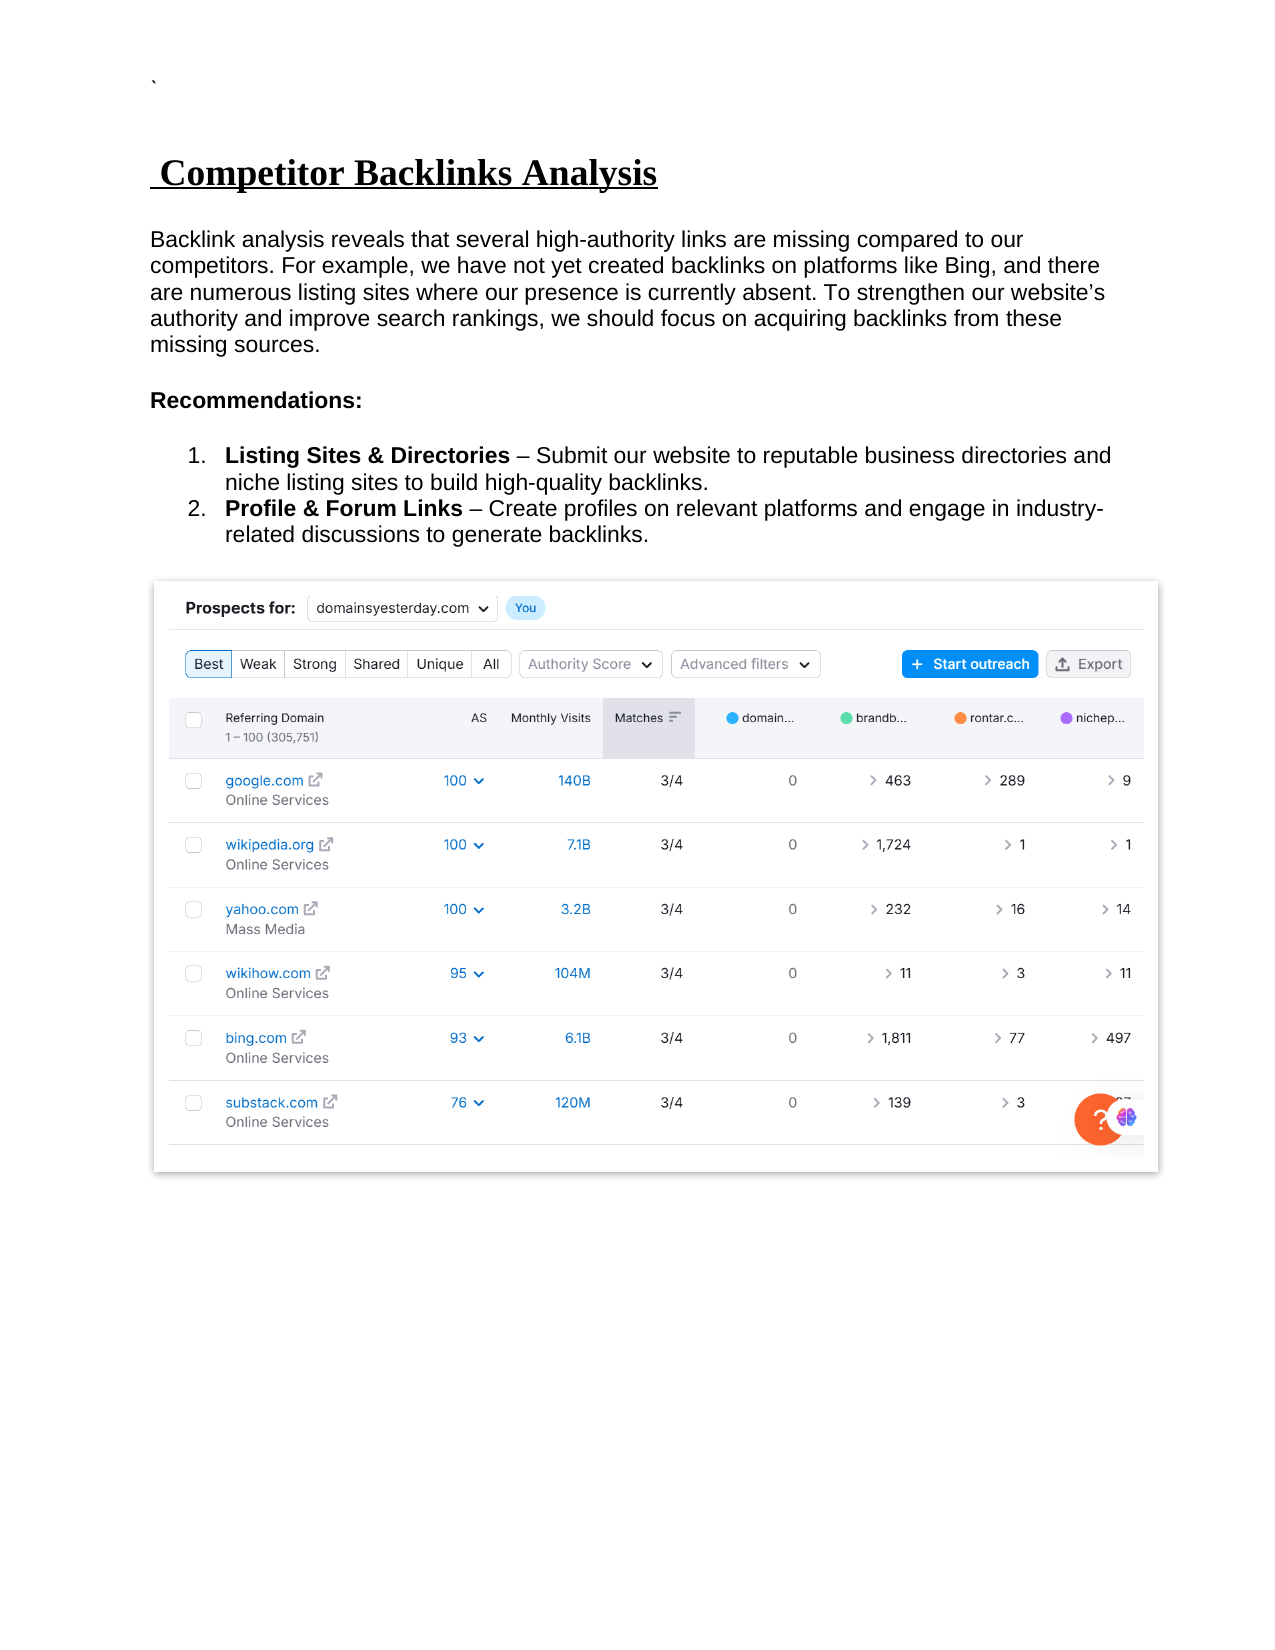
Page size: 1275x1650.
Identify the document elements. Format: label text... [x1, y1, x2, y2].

subtitle Competitor Backlinks Analysis [150, 150, 1125, 193]
text Recommendations: [150, 387, 1125, 413]
list Profile & Forum Links – Create profiles on relevant platforms and engage in industry-related discussions to generate backlinks. [187, 495, 1125, 548]
list Listing Sites & Directories – Submit our website to reputable business directories and niche listing sites to build high-quality backlinks. [187, 442, 1125, 495]
picture [169, 596, 1144, 1157]
text Backlink analysis reveals that several high-authority links are missing compared to our competitors. For example, we have not yet created backlinks on platforms like Bing, and there are numerous listing sites where our presence is currently absent. To strengthen our website’s authority and improve search rankings, we should focus on acquiring backlinks from these missing sources. [150, 226, 1125, 357]
